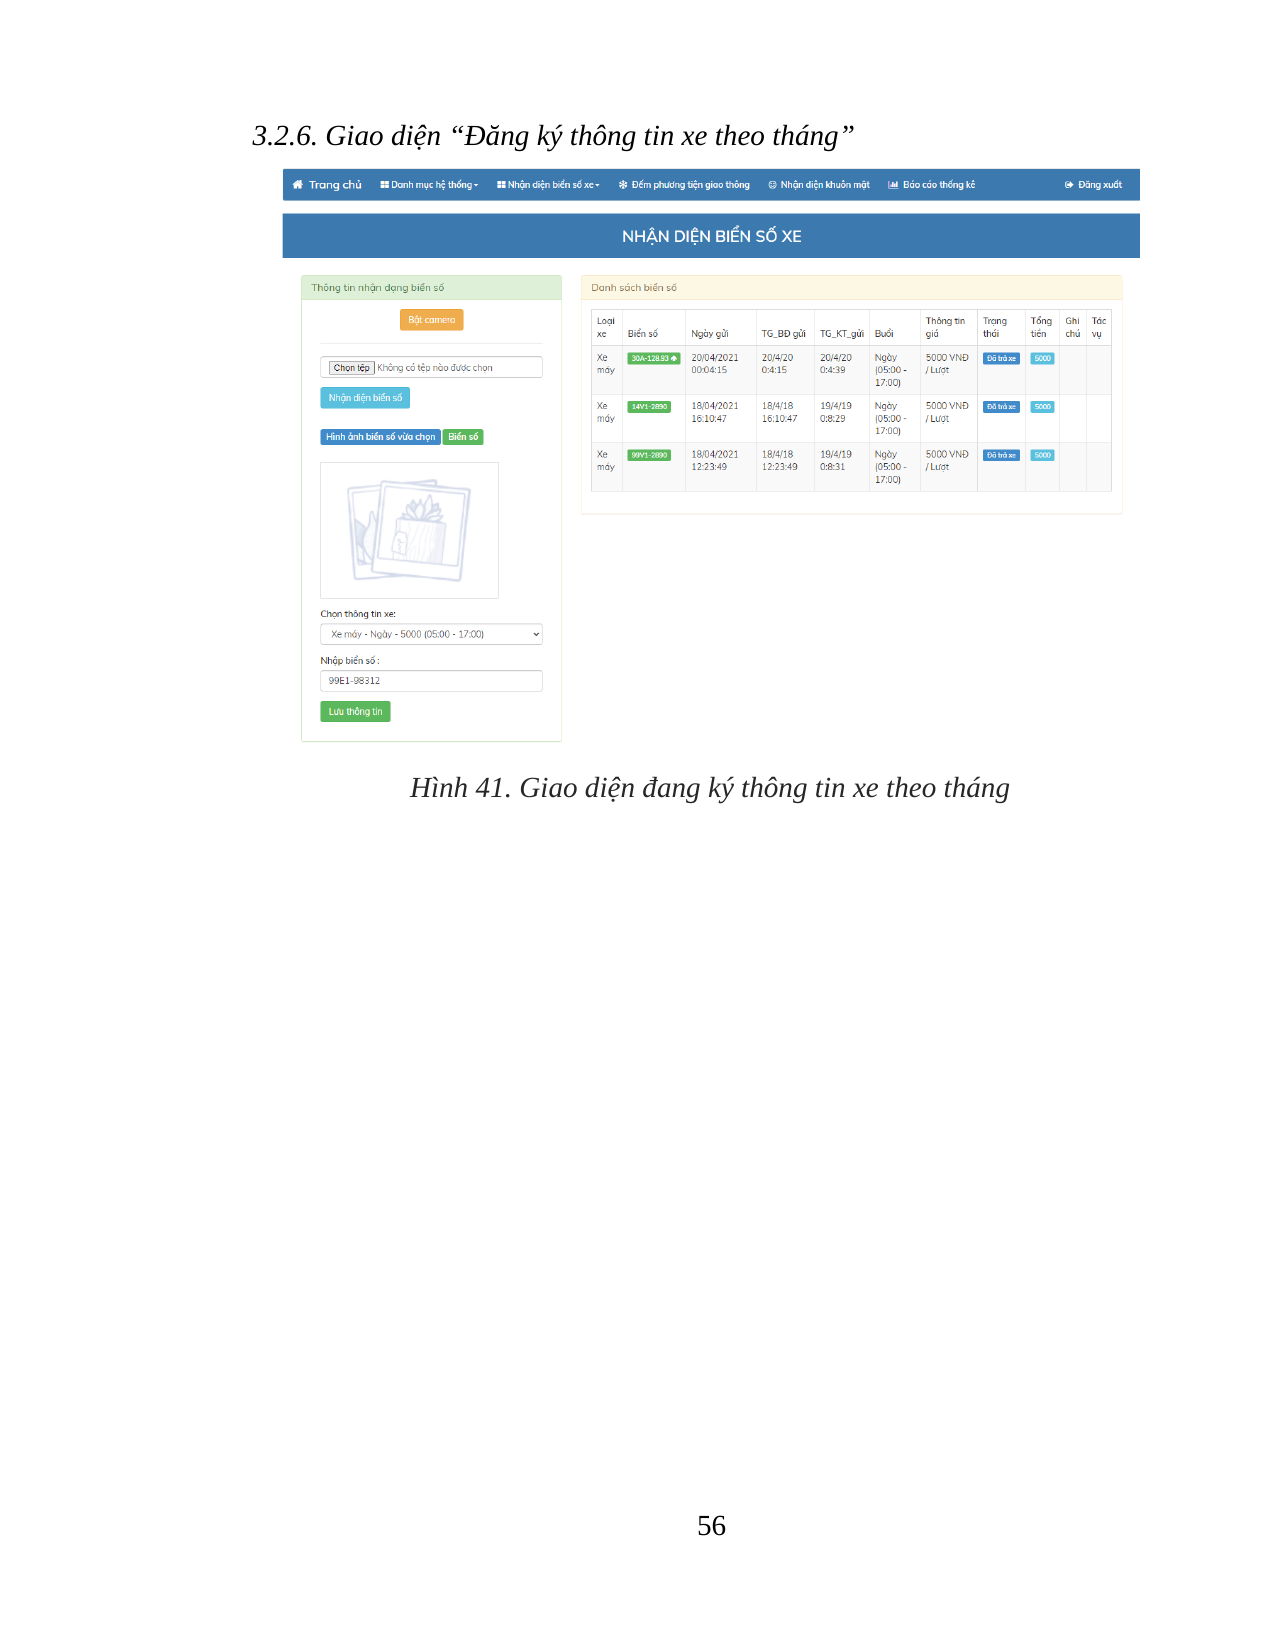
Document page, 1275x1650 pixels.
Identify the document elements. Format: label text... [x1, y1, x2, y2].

subtitle Giao diện “Đăng ký thông tin xe theo tháng” [252, 118, 1157, 152]
picture [282, 168, 1140, 754]
text Hình 41. Giao diện đang ký thông tin xe theo tháng [266, 770, 1157, 804]
